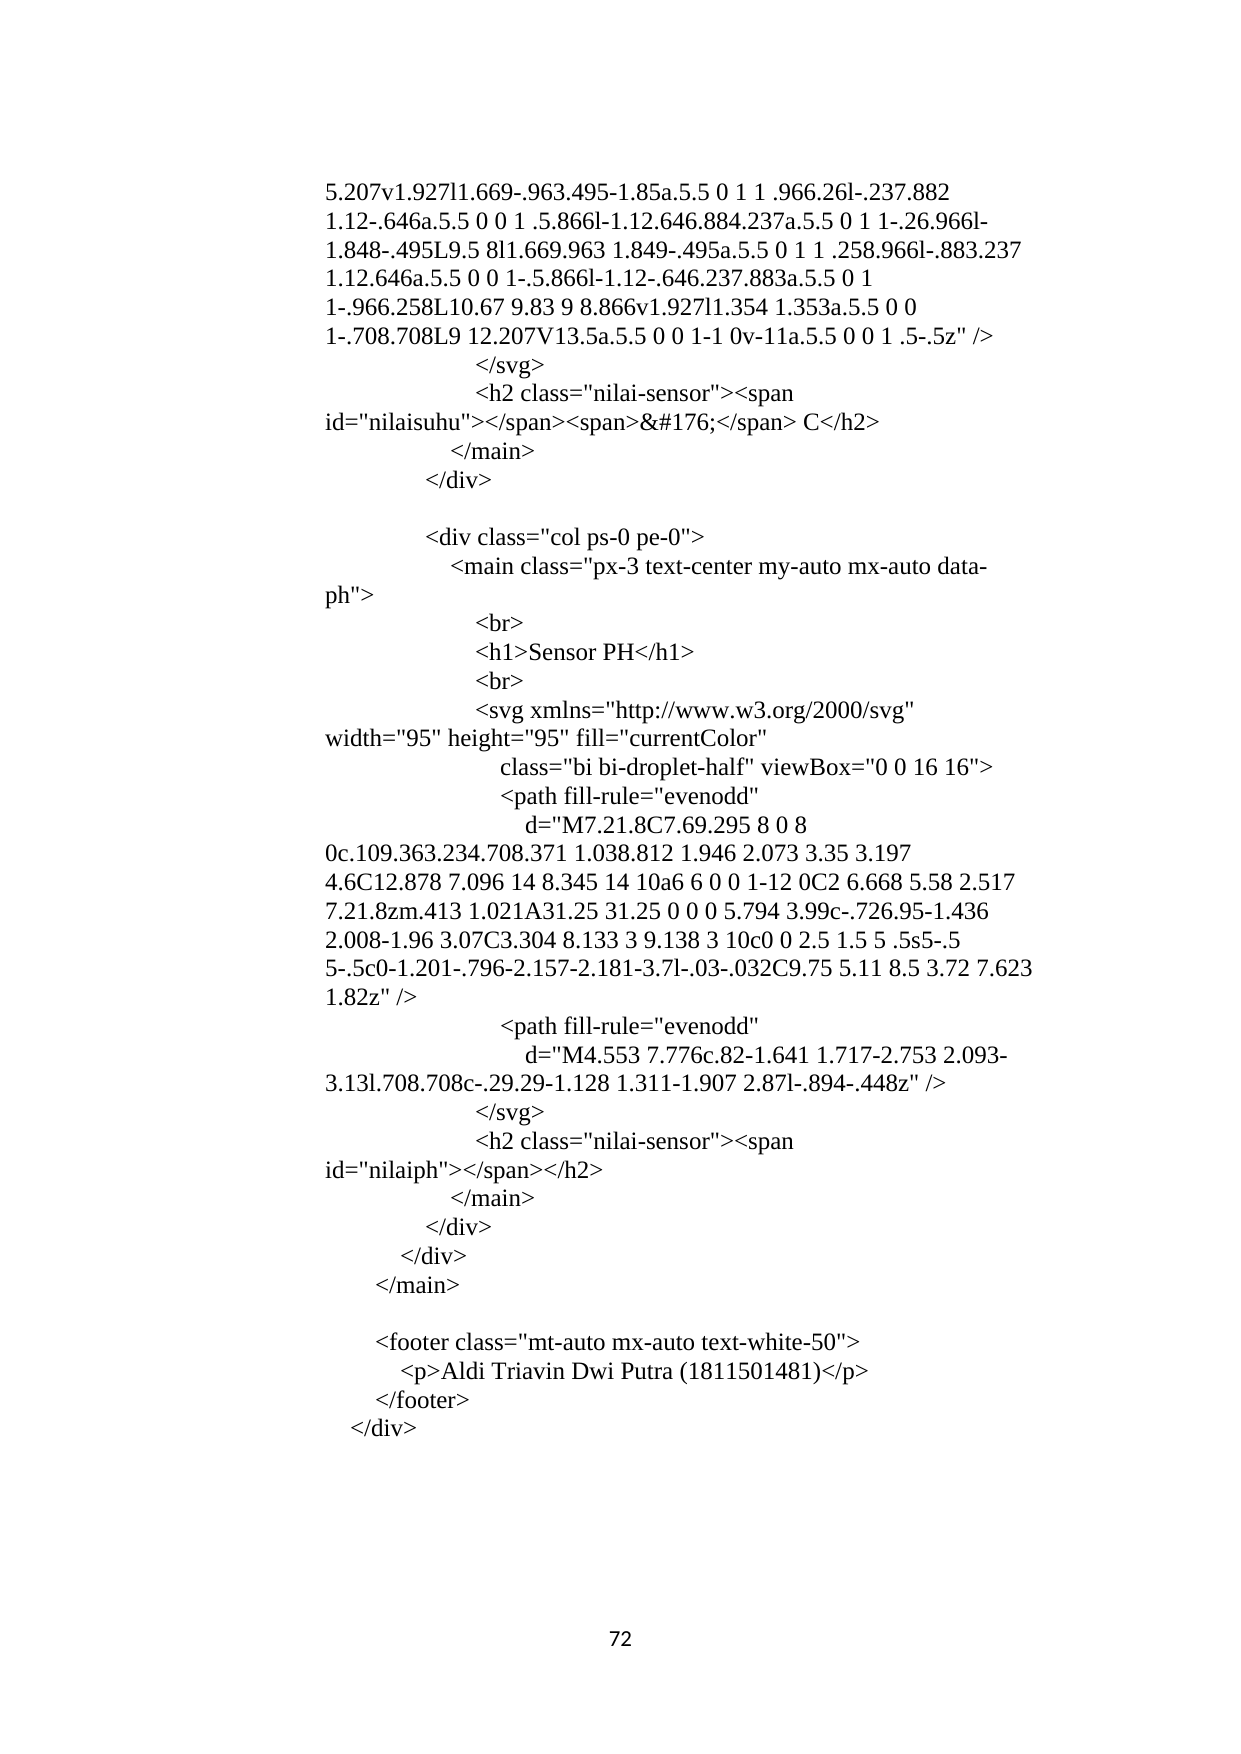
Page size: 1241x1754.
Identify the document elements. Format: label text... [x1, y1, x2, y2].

text <br> [325, 608, 1033, 637]
text <footer class="mt-auto mx-auto text-white-50"> [325, 1327, 1033, 1356]
text </div> [325, 1212, 1033, 1241]
text </svg> [325, 1097, 1033, 1126]
text class="bi bi-droplet-half" viewBox="0 0 16 16"> [325, 752, 1033, 781]
text </svg> [325, 350, 1033, 378]
text </div> [325, 465, 1033, 493]
text <br> [325, 666, 1033, 695]
text </main> [325, 1183, 1033, 1212]
text <p>Aldi Triavin Dwi Putra (1811501481)</p> [325, 1356, 1033, 1385]
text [325, 177, 1033, 350]
text </div> [325, 1413, 1033, 1442]
text </main> [325, 436, 1033, 465]
text </main> [325, 1270, 1033, 1298]
text <h2 class="nilai-sensor"><span id="nilaisuhu"></span><span>&#176;</span> C</h2> [325, 378, 1033, 436]
text </footer> [325, 1385, 1033, 1413]
text <main class="px-3 text-center my-auto mx-auto data-ph"> [325, 551, 1033, 608]
text <h2 class="nilai-sensor"><span id="nilaiph"></span></h2> [325, 1126, 1033, 1183]
text <svg xmlns="http://www.w3.org/2000/svg" width="95" height="95" fill="currentColor" [325, 695, 1033, 752]
text <div class="col ps-0 pe-0"> [325, 522, 1033, 551]
text <path fill-rule="evenodd" [325, 1011, 1033, 1040]
text d="M7.21.8C7.69.295 8 0 8 0c.109.363.234.708.371 1.038.812 1.946 2.073 3.35 3.197 4.6C12.878 7.096 14 8.345 14 10a6 6 0 0 1-12 0C2 6.668 5.58 2.517 7.21.8zm.413 1.021A31.25 31.25 0 0 0 5.794 3.99c-.726.95-1.436 2.008-1.96 3.07C3.304 8.133 3 9.138 3 10c0 0 2.5 1.5 5 .5s5-.5 5-.5c0-1.201-.796-2.157-2.181-3.7l-.03-.032C9.75 5.11 8.5 3.72 7.623 1.82z" /> [325, 810, 1033, 1011]
text d="M4.553 7.776c.82-1.641 1.717-2.753 2.093-3.13l.708.708c-.29.29-1.128 1.311-1.907 2.87l-.894-.448z" /> [325, 1040, 1033, 1097]
text <h1>Sensor PH</h1> [325, 637, 1033, 666]
text <path fill-rule="evenodd" [325, 781, 1033, 810]
text </div> [325, 1241, 1033, 1270]
